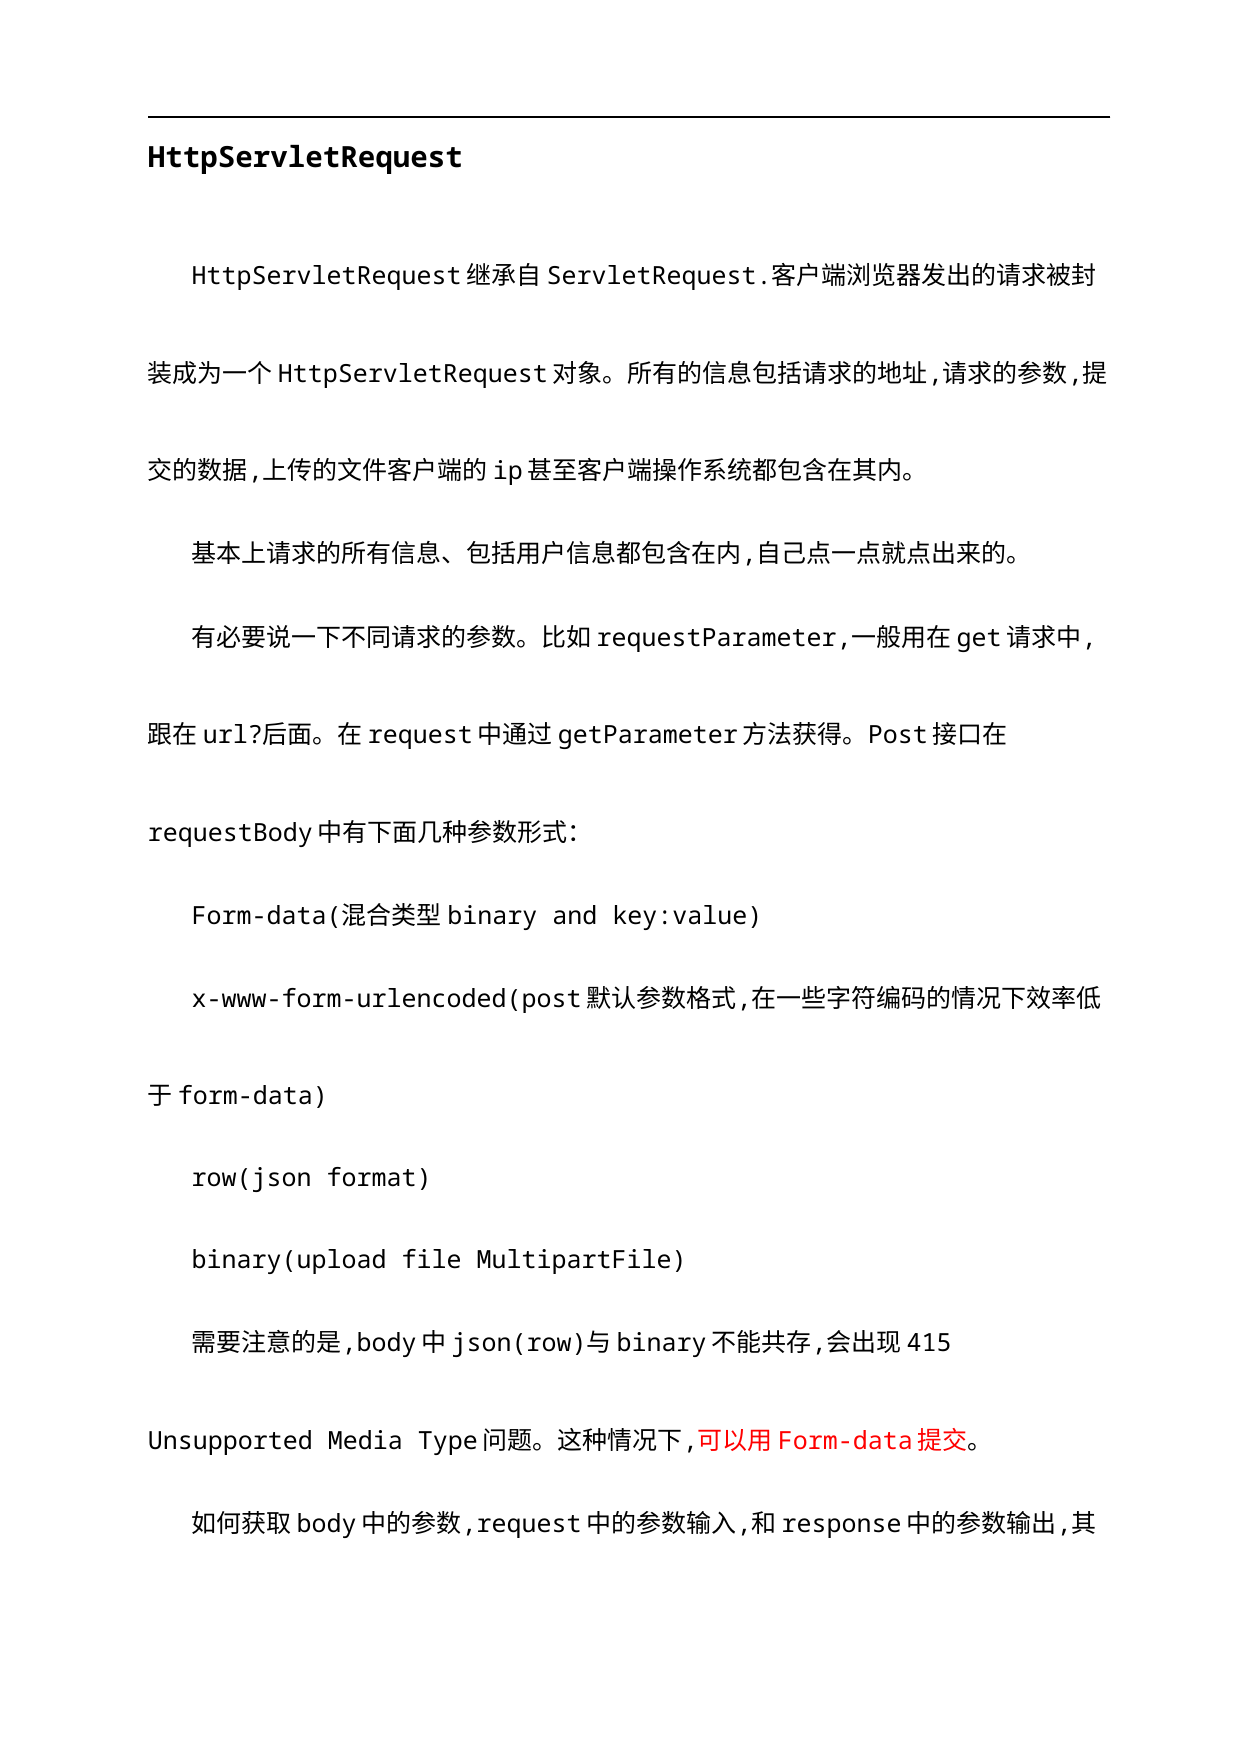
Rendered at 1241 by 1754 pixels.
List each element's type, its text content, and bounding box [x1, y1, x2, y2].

text Form-data(混合类型 binary and key:value) [148, 881, 1110, 946]
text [148, 1489, 1110, 1554]
text 基本上请求的所有信息、包括用户信息都包含在内,自己点一点就点出来的。 [148, 519, 1110, 584]
text row(json format) [148, 1144, 1110, 1209]
text 有必要说一下不同请求的参数。比如requestParameter,一般用在get请求中,跟在url?后面。在request中通过getParameter方法获得。Post接口在requestBody中有下面几种参数形式： [148, 603, 1110, 863]
text binary(upload file MultipartFile) [148, 1227, 1110, 1292]
text 需要注意的是,body中json(row)与binary不能共存,会出现415 Unsupported Media Type问题。这种情况下,可以用Form-data提交。 [148, 1308, 1110, 1471]
subtitle HttpServletRequest [148, 124, 1110, 189]
text x-www-form-urlencoded(post默认参数格式,在一些字符编码的情况下效率低于form-data) [148, 964, 1110, 1126]
text HttpServletRequest继承自ServletRequest.客户端浏览器发出的请求被封装成为一个HttpServletRequest对象。所有的信息包括请求的地址,请求的参数,提交的数据,上传的文件客户端的ip甚至客户端操作系统都包含在其内。 [148, 241, 1110, 501]
